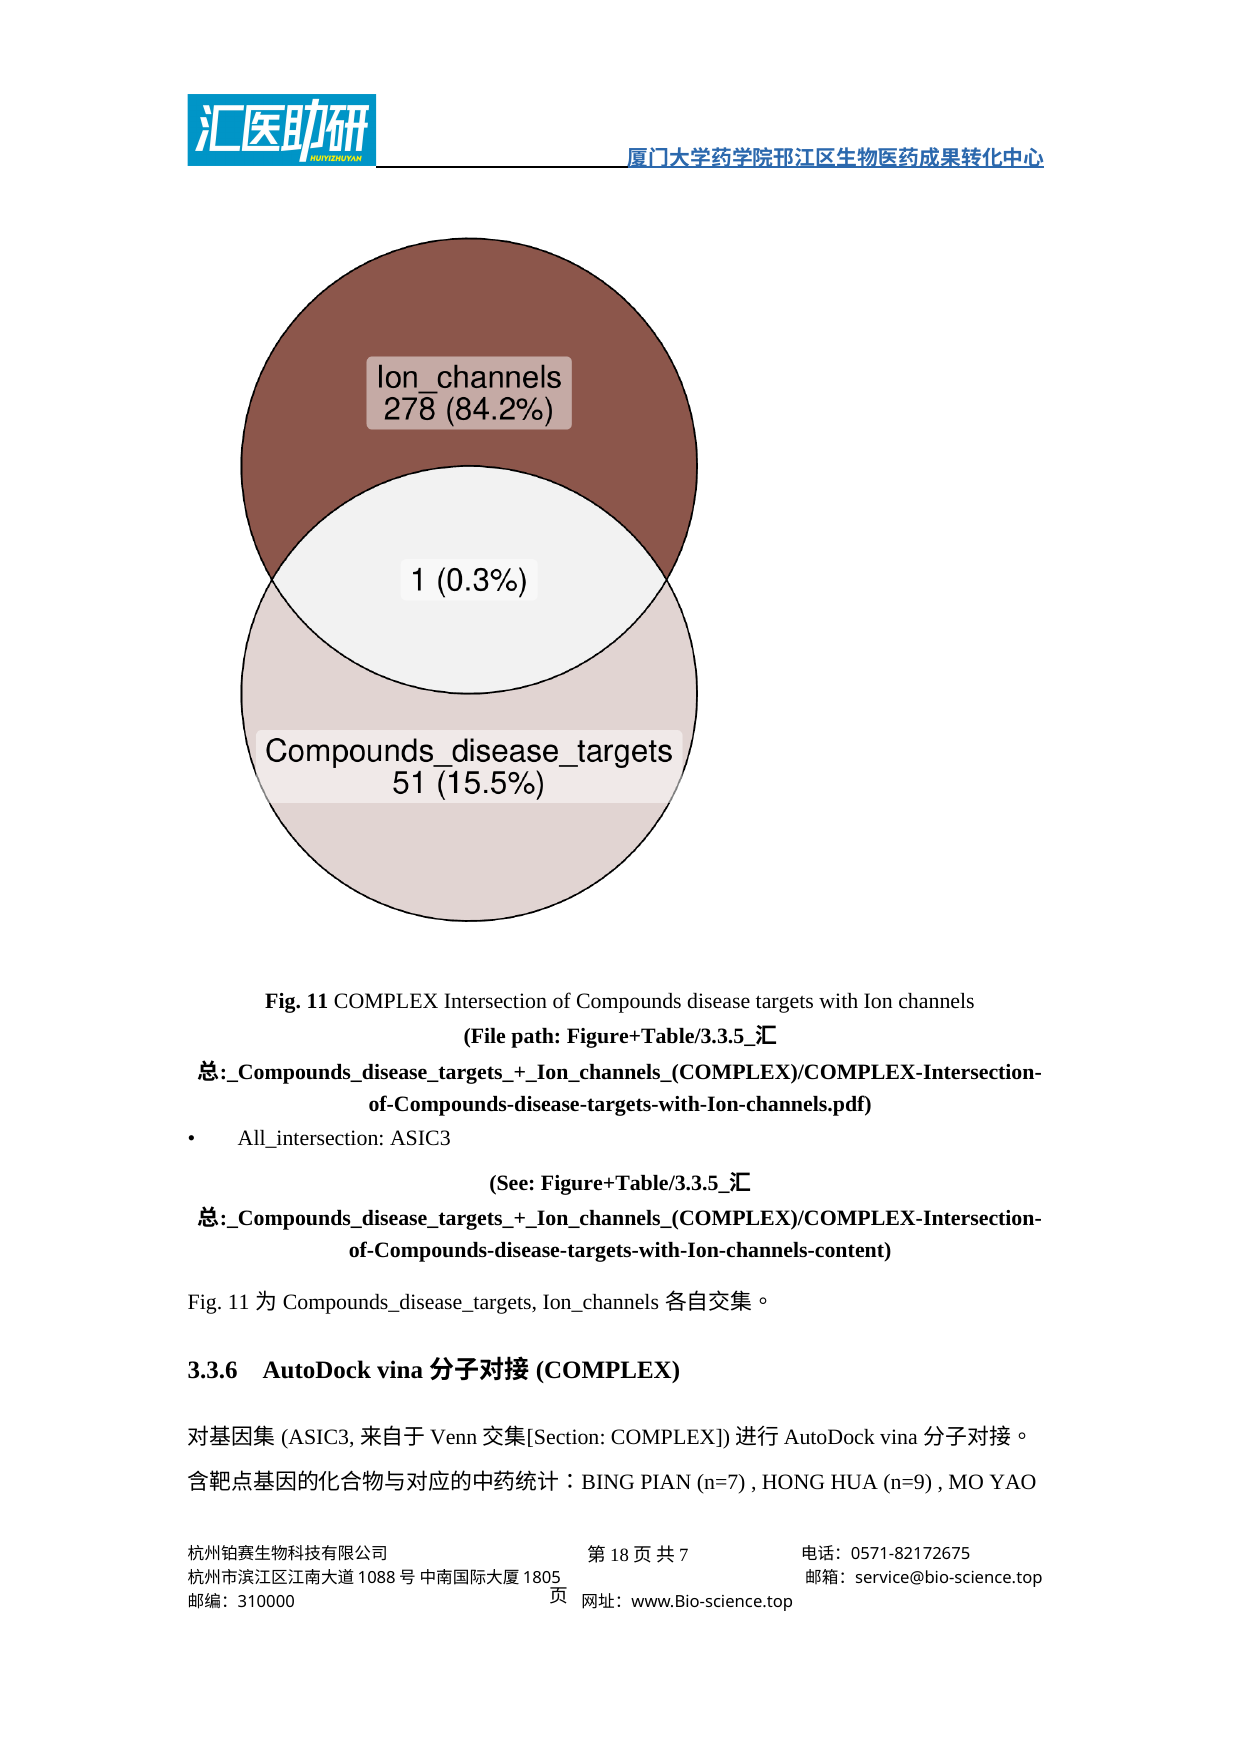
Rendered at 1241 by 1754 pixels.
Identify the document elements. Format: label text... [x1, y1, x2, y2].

picture [187, 204, 750, 955]
picture [282, 99, 327, 161]
picture [327, 106, 368, 150]
text (File path: Figure+Table/3.3.5_汇总:_Compounds_disease_targets_+_Ion_channels_(COMPLEX)/COMPLEX-Intersection-of-Compounds-disease-targets-with-Ion-channels.pdf) [187, 1021, 1053, 1116]
list All_intersection: ASIC3 [187, 1125, 1053, 1150]
text Fig. 11 COMPLEX Intersection of Compounds disease targets with Ion channels [187, 988, 1053, 1013]
picture [243, 106, 284, 150]
text (See: Figure+Table/3.3.5_汇总:_Compounds_disease_targets_+_Ion_channels_(COMPLEX)/COMPLEX-Intersection-of-Compounds-disease-targets-with-Ion-channels-content) [187, 1167, 1053, 1262]
text Fig. 11 为 Compounds_disease_targets, Ion_channels 各自交集。 [187, 1286, 1053, 1316]
picture [210, 106, 243, 150]
picture [204, 106, 210, 114]
subtitle 3.3.6 AutoDock vina 分子对接 (COMPLEX) [187, 1352, 1053, 1386]
picture [196, 131, 208, 150]
picture [201, 118, 208, 127]
